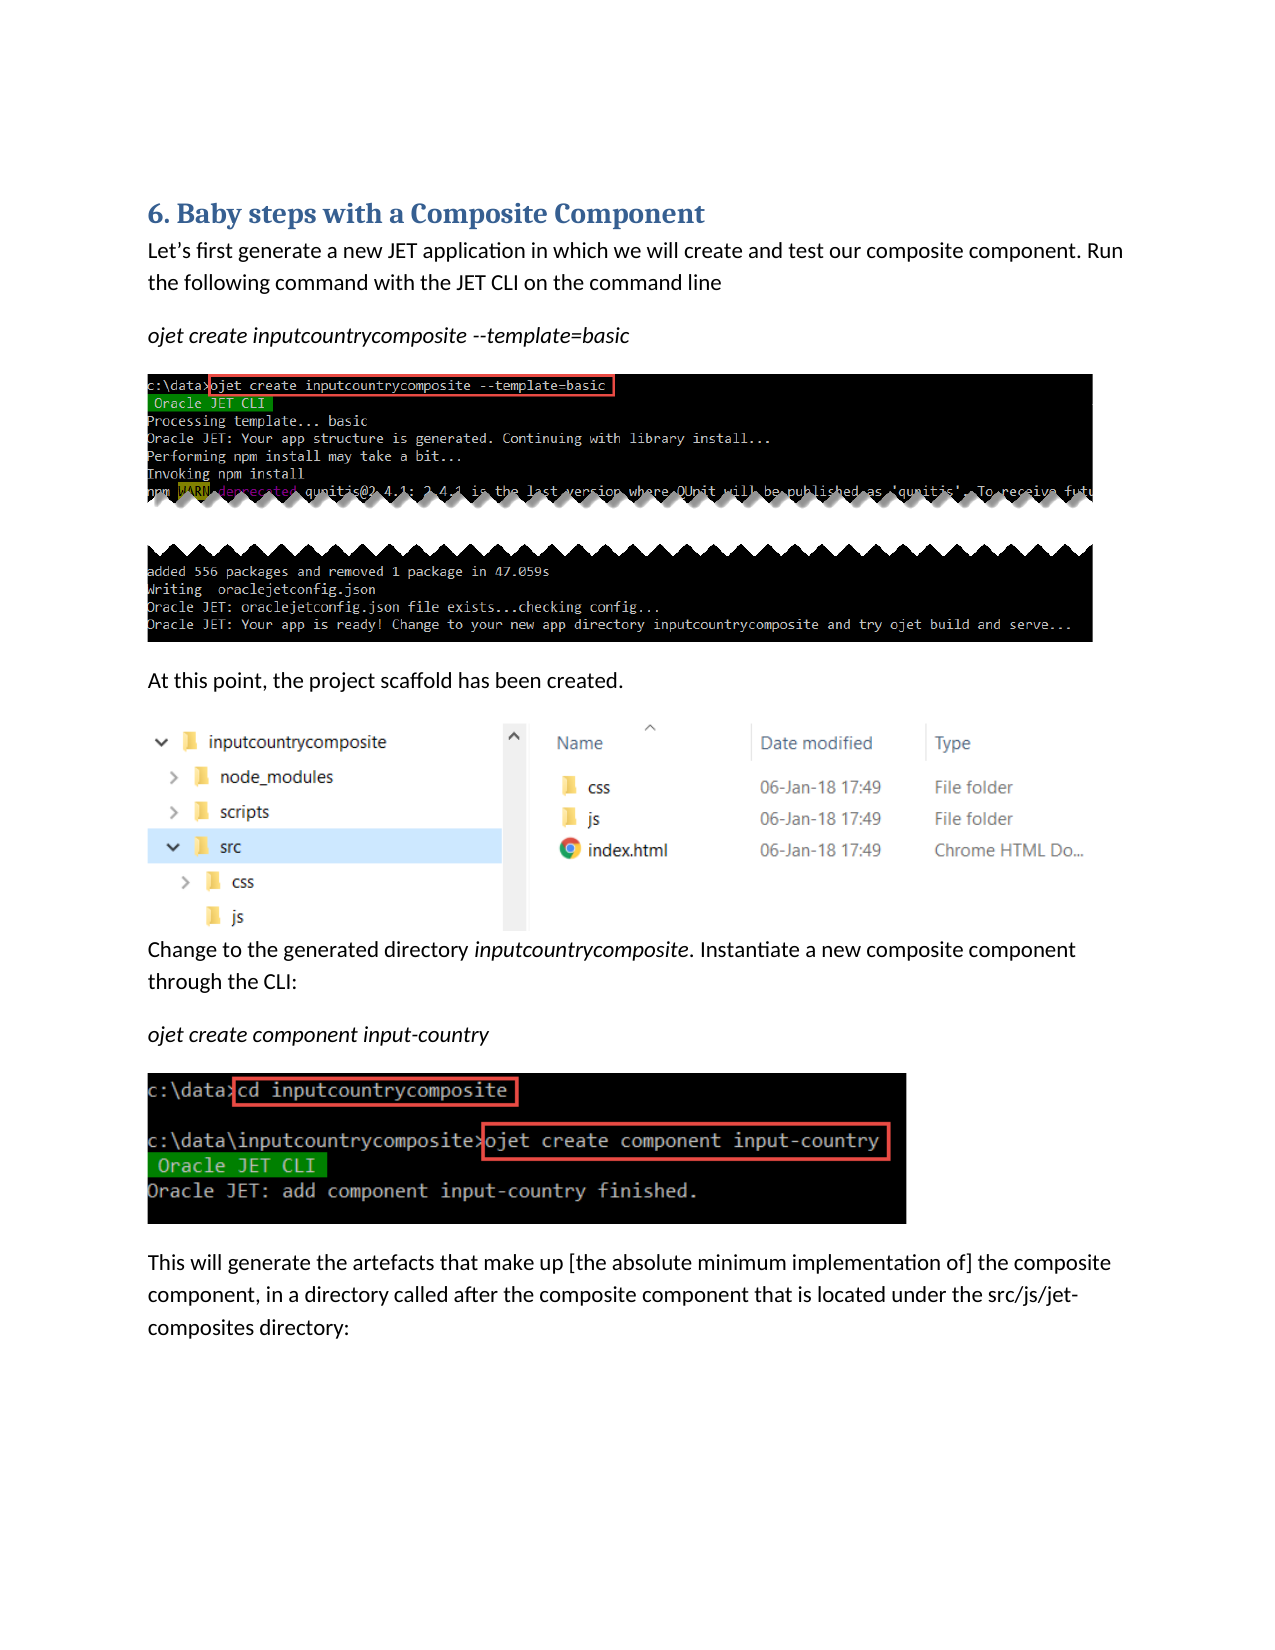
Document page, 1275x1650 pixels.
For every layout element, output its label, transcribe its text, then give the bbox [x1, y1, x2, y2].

text Let’s first generate a new JET application in which we will create and test our composite component. Run the following command with the JET CLI on the command line [148, 236, 1127, 296]
subtitle 6. Baby steps with a Composite Component [148, 198, 1127, 231]
picture [147, 719, 1093, 931]
picture [147, 374, 1093, 642]
picture [147, 1073, 907, 1224]
text ojet create inputcountrycomposite --template=basic [148, 321, 1127, 349]
text At this point, the project scaffold has been created. [148, 666, 1127, 694]
text ojet create component input-country [148, 1020, 1127, 1048]
text This will generate the artefacts that make up [the absolute minimum implementation of] the composite component, in a directory called after the composite component that is located under the src/js/jet-composites directory: [148, 1248, 1127, 1341]
